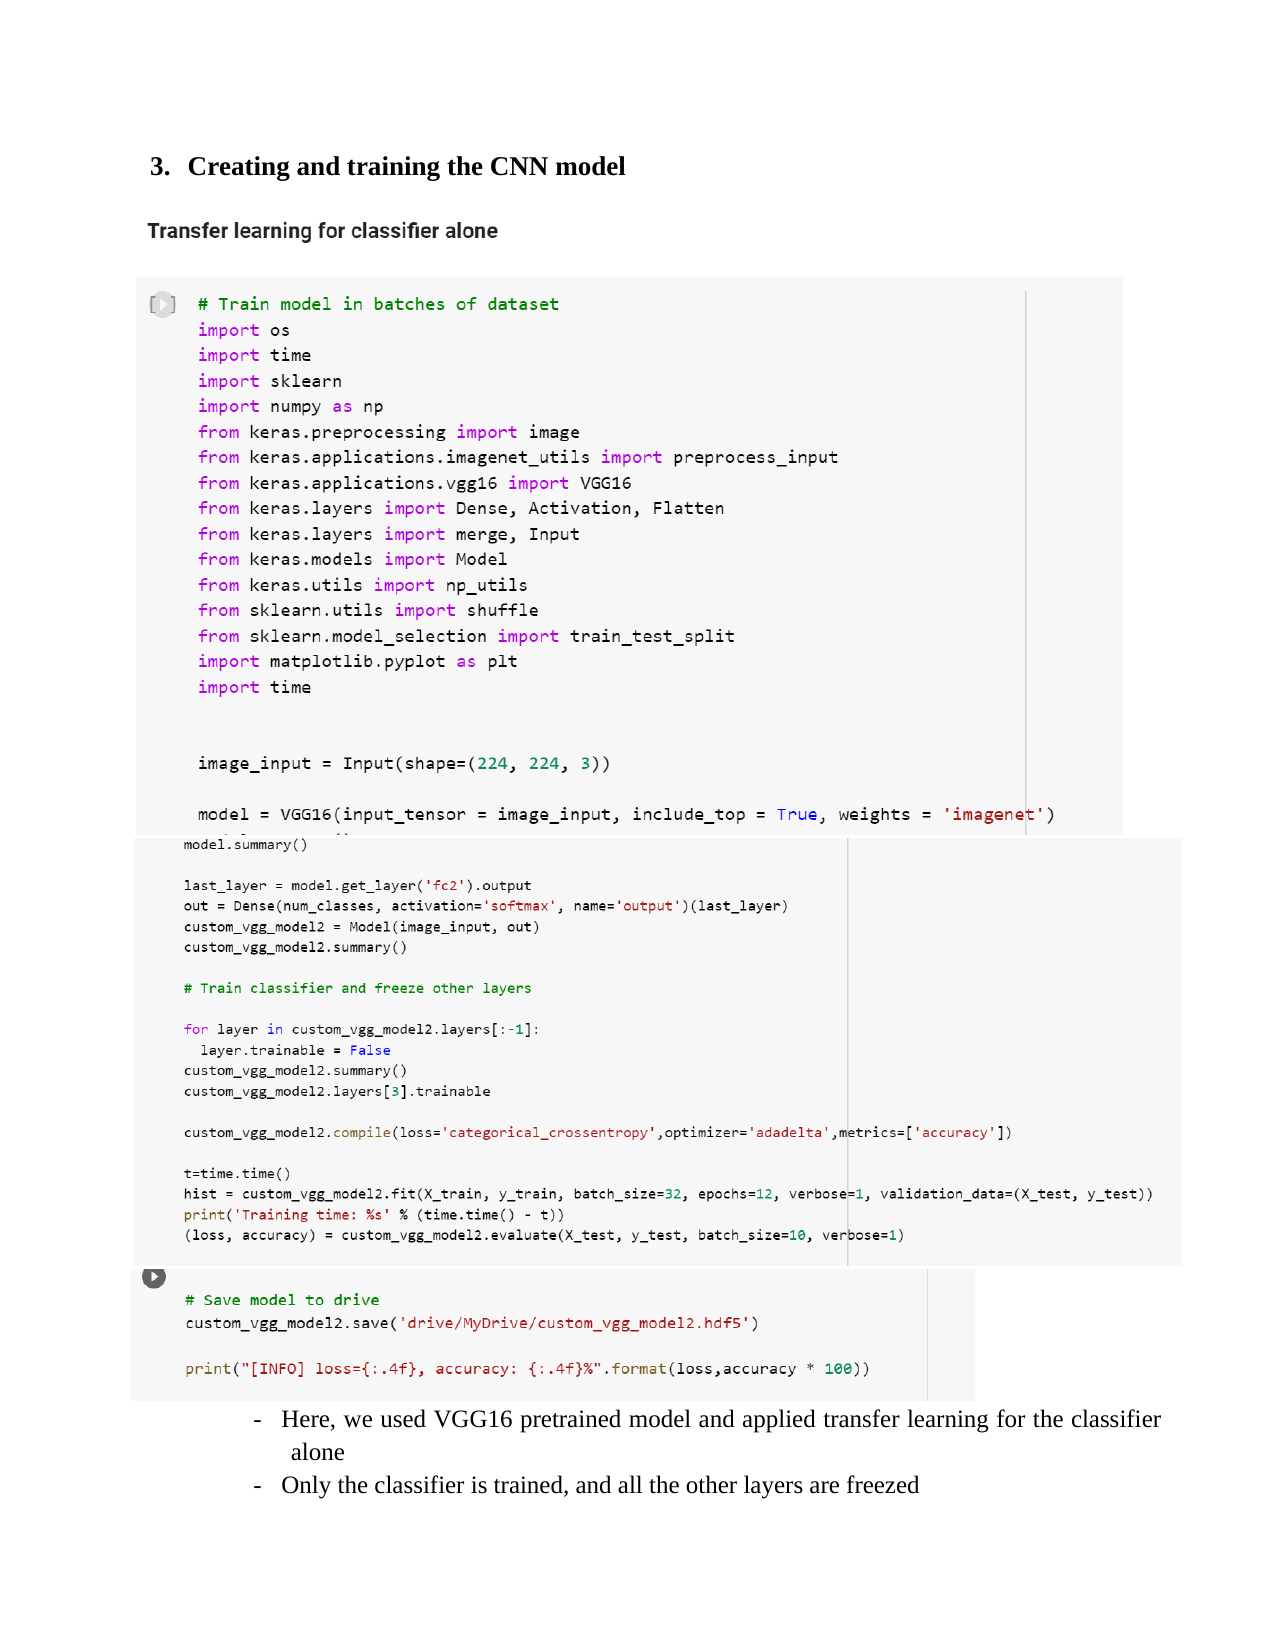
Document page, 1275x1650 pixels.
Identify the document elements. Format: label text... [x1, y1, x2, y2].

list Only the classifier is trained, and all the other layers are freezed [253, 1470, 1162, 1499]
picture [131, 1269, 976, 1401]
picture [131, 218, 1123, 835]
list Creating and training the CNN model [150, 150, 1162, 181]
picture [131, 838, 1183, 1266]
list Here, we used VGG16 pretrained model and applied transfer learning for the classifier alone [253, 1404, 1162, 1466]
